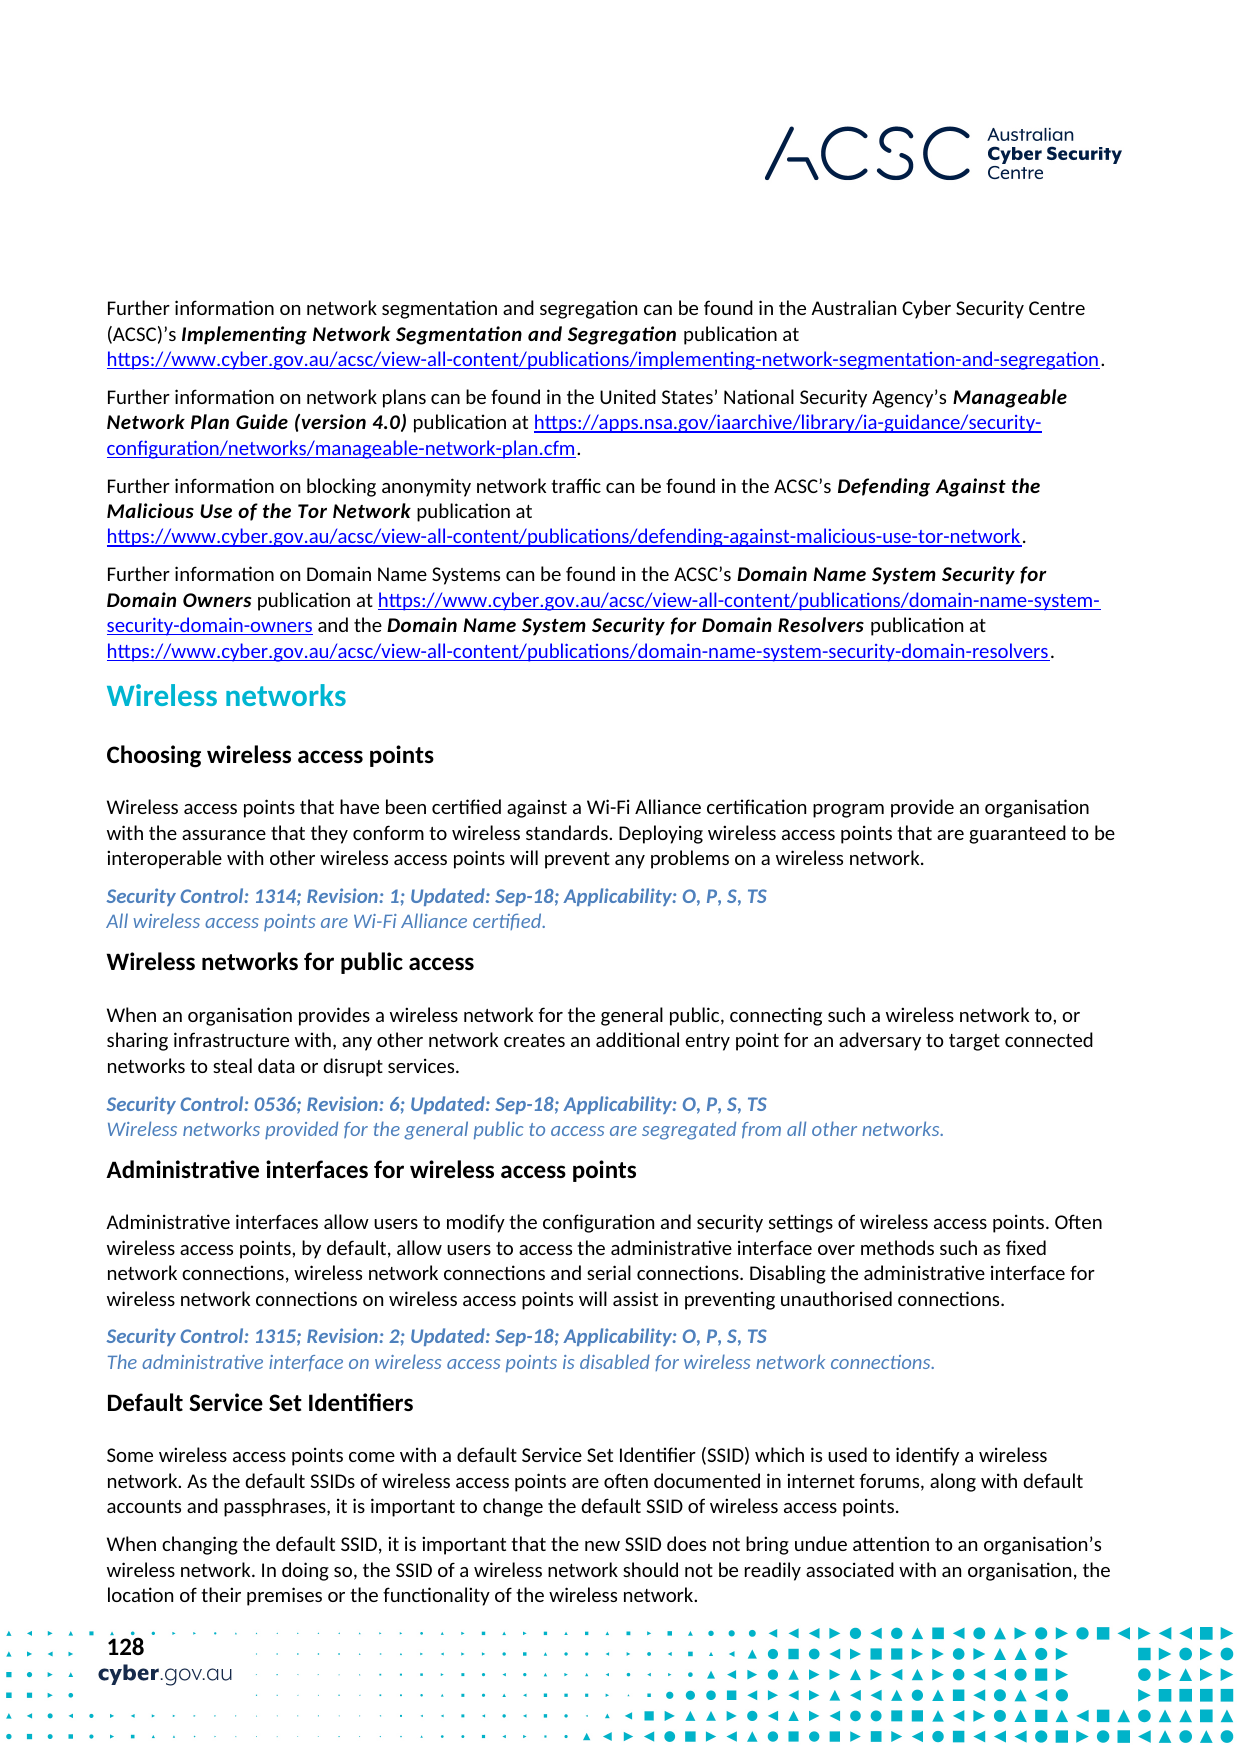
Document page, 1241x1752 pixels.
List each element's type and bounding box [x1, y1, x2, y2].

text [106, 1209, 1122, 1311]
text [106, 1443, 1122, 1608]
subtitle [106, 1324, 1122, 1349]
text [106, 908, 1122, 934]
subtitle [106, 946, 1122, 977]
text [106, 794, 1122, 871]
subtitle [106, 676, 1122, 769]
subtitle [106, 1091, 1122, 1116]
picture [0, 1624, 1237, 1747]
picture [0, 0, 1240, 317]
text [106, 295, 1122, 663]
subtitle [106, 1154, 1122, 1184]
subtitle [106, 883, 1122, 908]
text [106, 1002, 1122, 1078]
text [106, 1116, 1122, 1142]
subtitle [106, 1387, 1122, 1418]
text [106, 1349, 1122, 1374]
